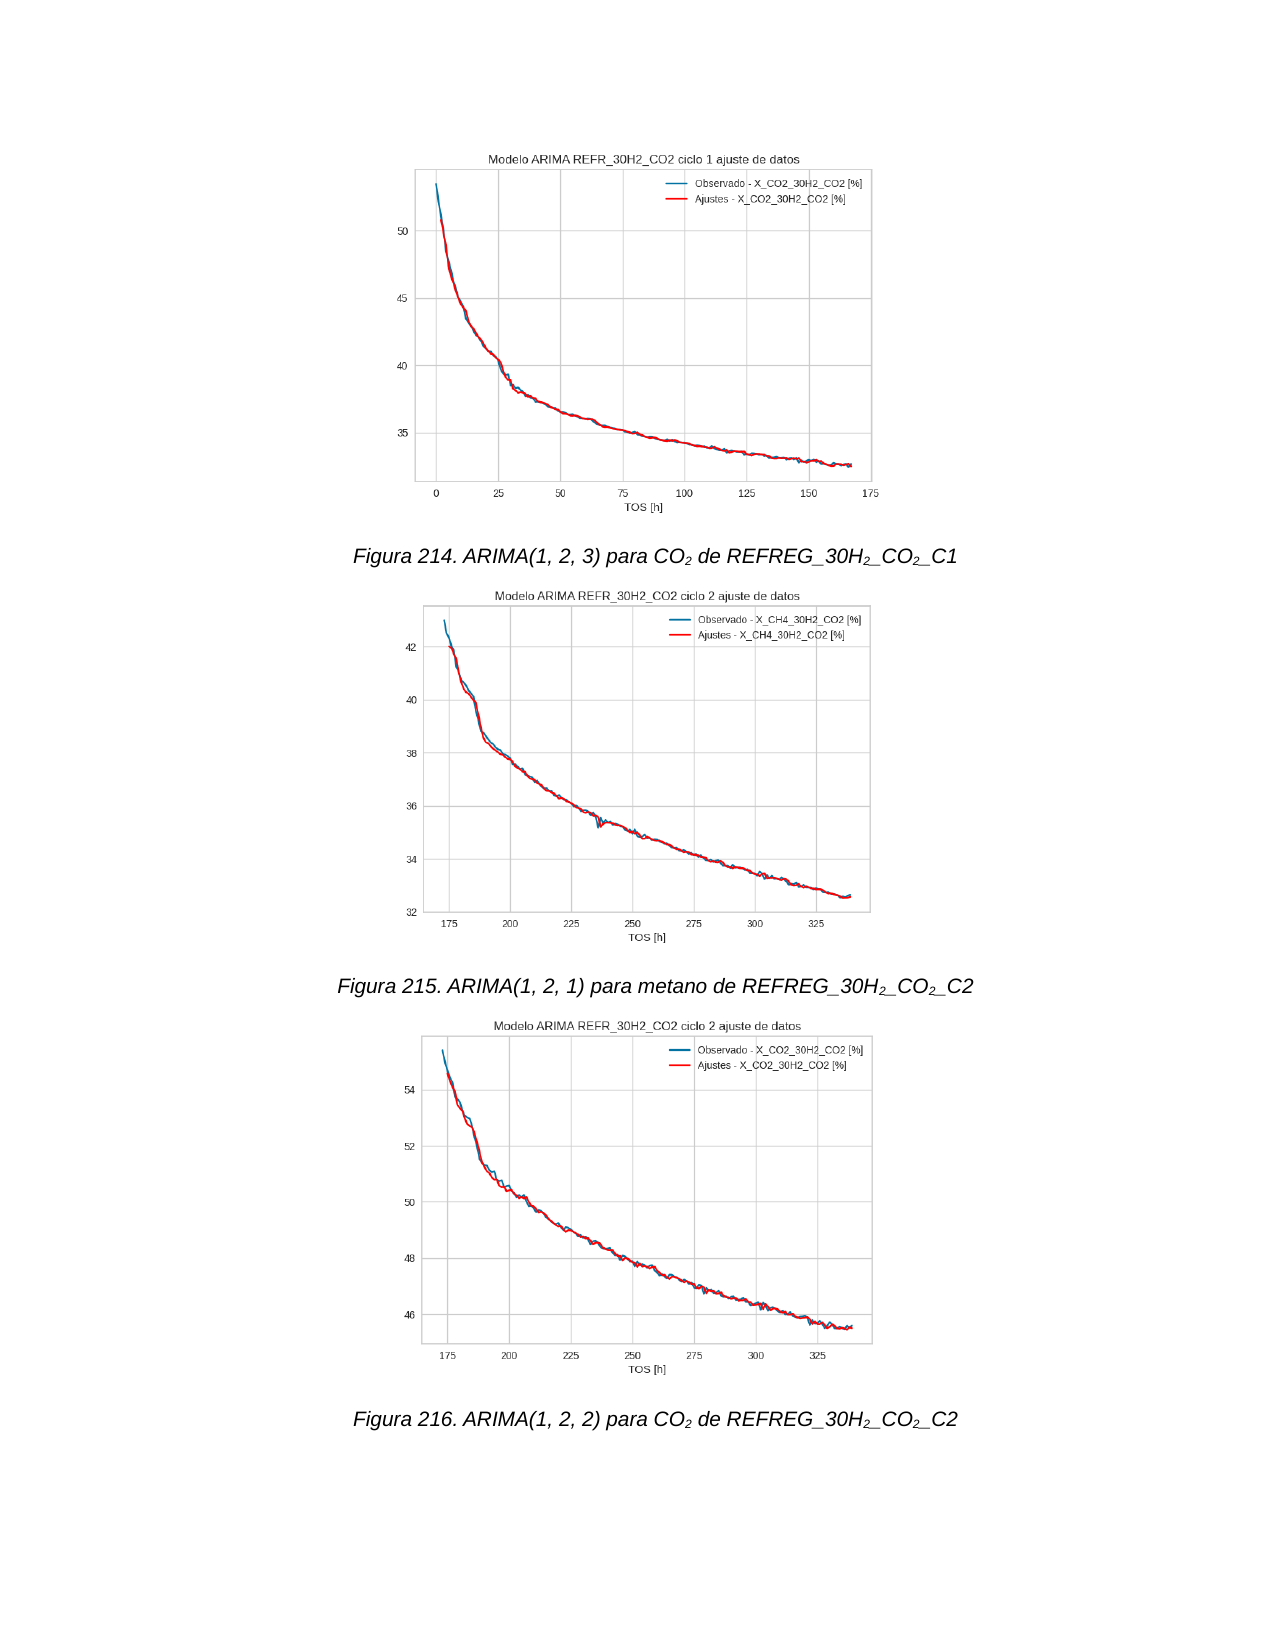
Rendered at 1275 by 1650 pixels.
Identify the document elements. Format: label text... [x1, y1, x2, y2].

picture [398, 585, 877, 950]
picture [389, 147, 886, 520]
text ARIMA(1, 2, 2) para CO2 de REFREG_30H2_CO2_C2 [215, 1407, 1098, 1431]
text ARIMA(1, 2, 1) para metano de REFREG_30H2_CO2_C2 [215, 974, 1098, 998]
picture [396, 1014, 879, 1382]
text ARIMA(1, 2, 3) para CO2 de REFREG_30H2_CO2_C1 [215, 544, 1098, 568]
